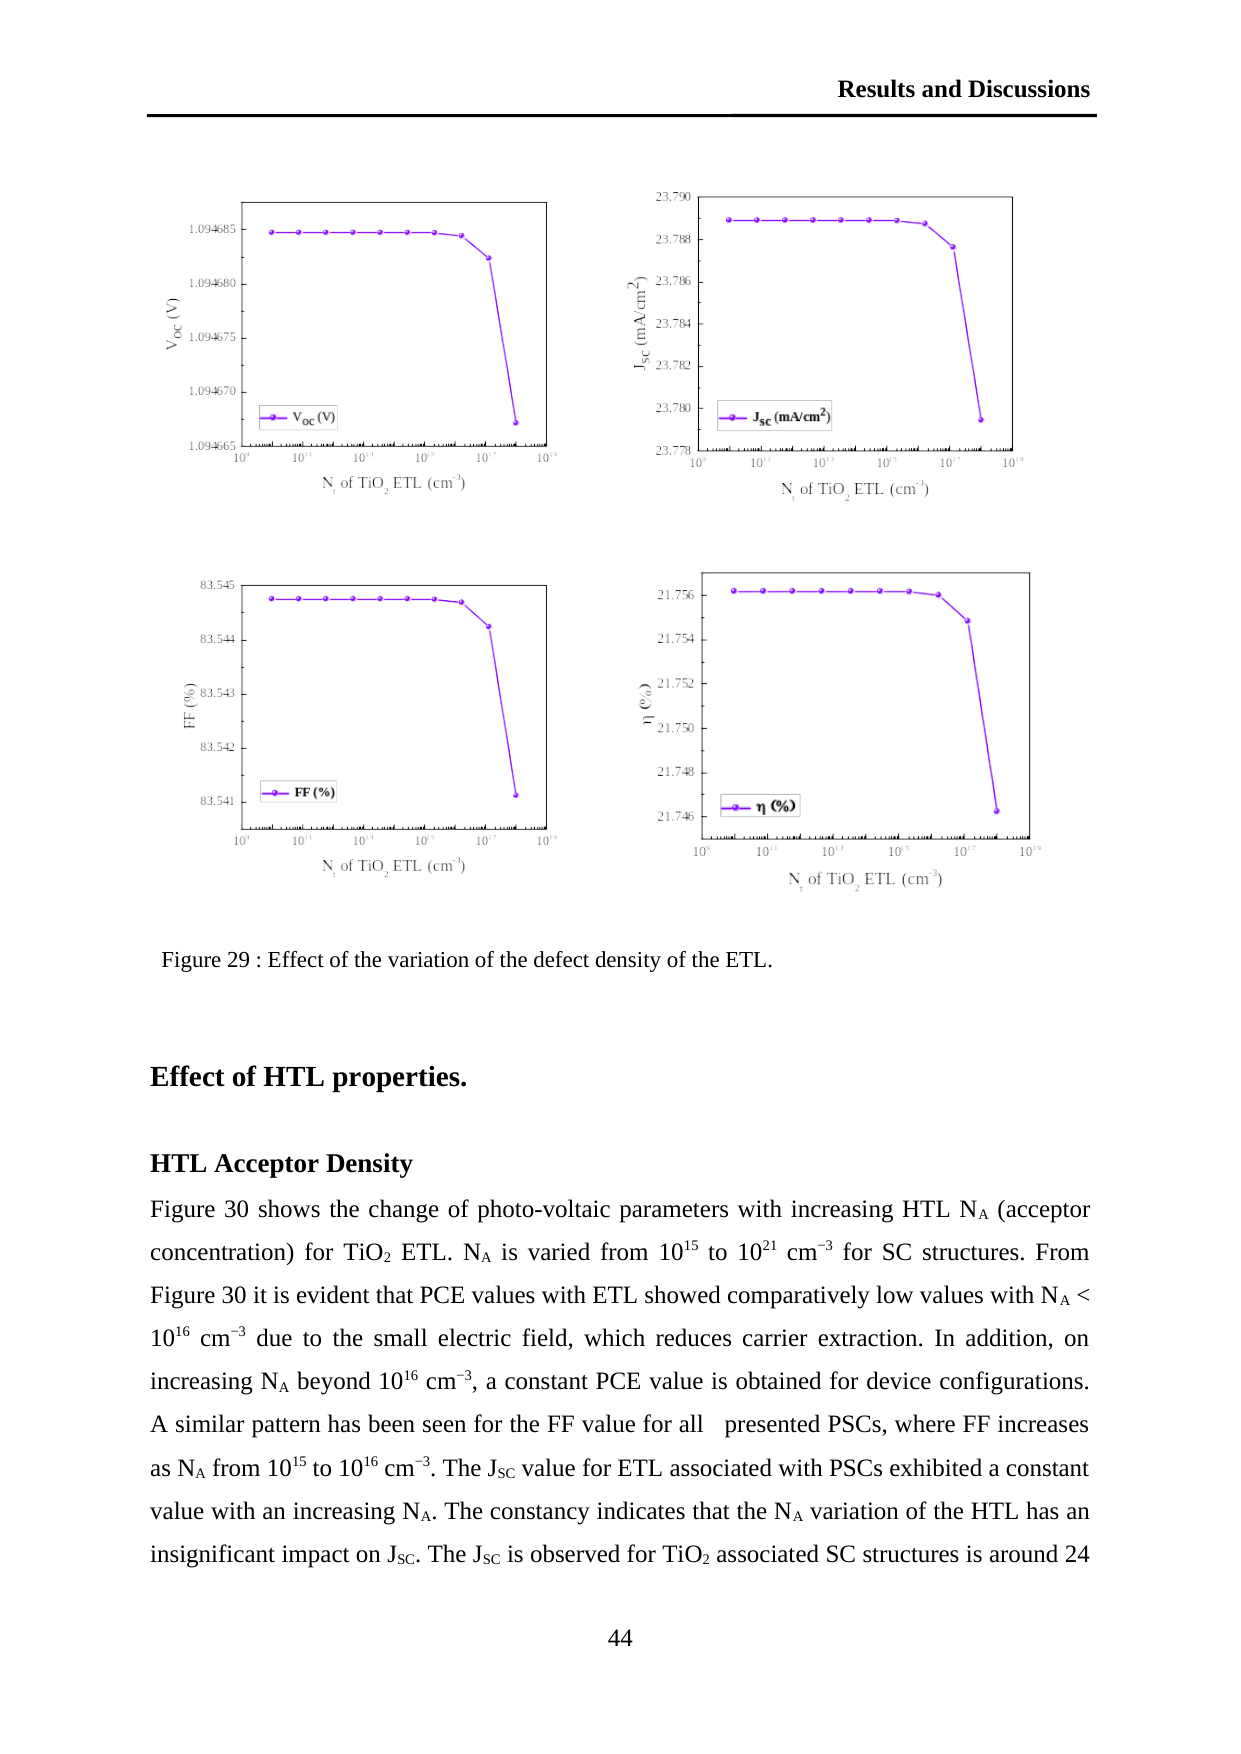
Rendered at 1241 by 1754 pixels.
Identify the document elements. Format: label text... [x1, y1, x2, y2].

subtitle Effect of HTL properties. [150, 1059, 1090, 1093]
subtitle HTL Acceptor Density [150, 1147, 1090, 1178]
table_header [150, 150, 604, 524]
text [150, 1194, 1090, 1568]
table_header [604, 150, 1090, 524]
table_cell [604, 524, 1090, 915]
table_cell [150, 524, 604, 915]
table_cell Figure 29 : Effect of the variation of the defect density of the ETL. [150, 915, 1090, 1018]
